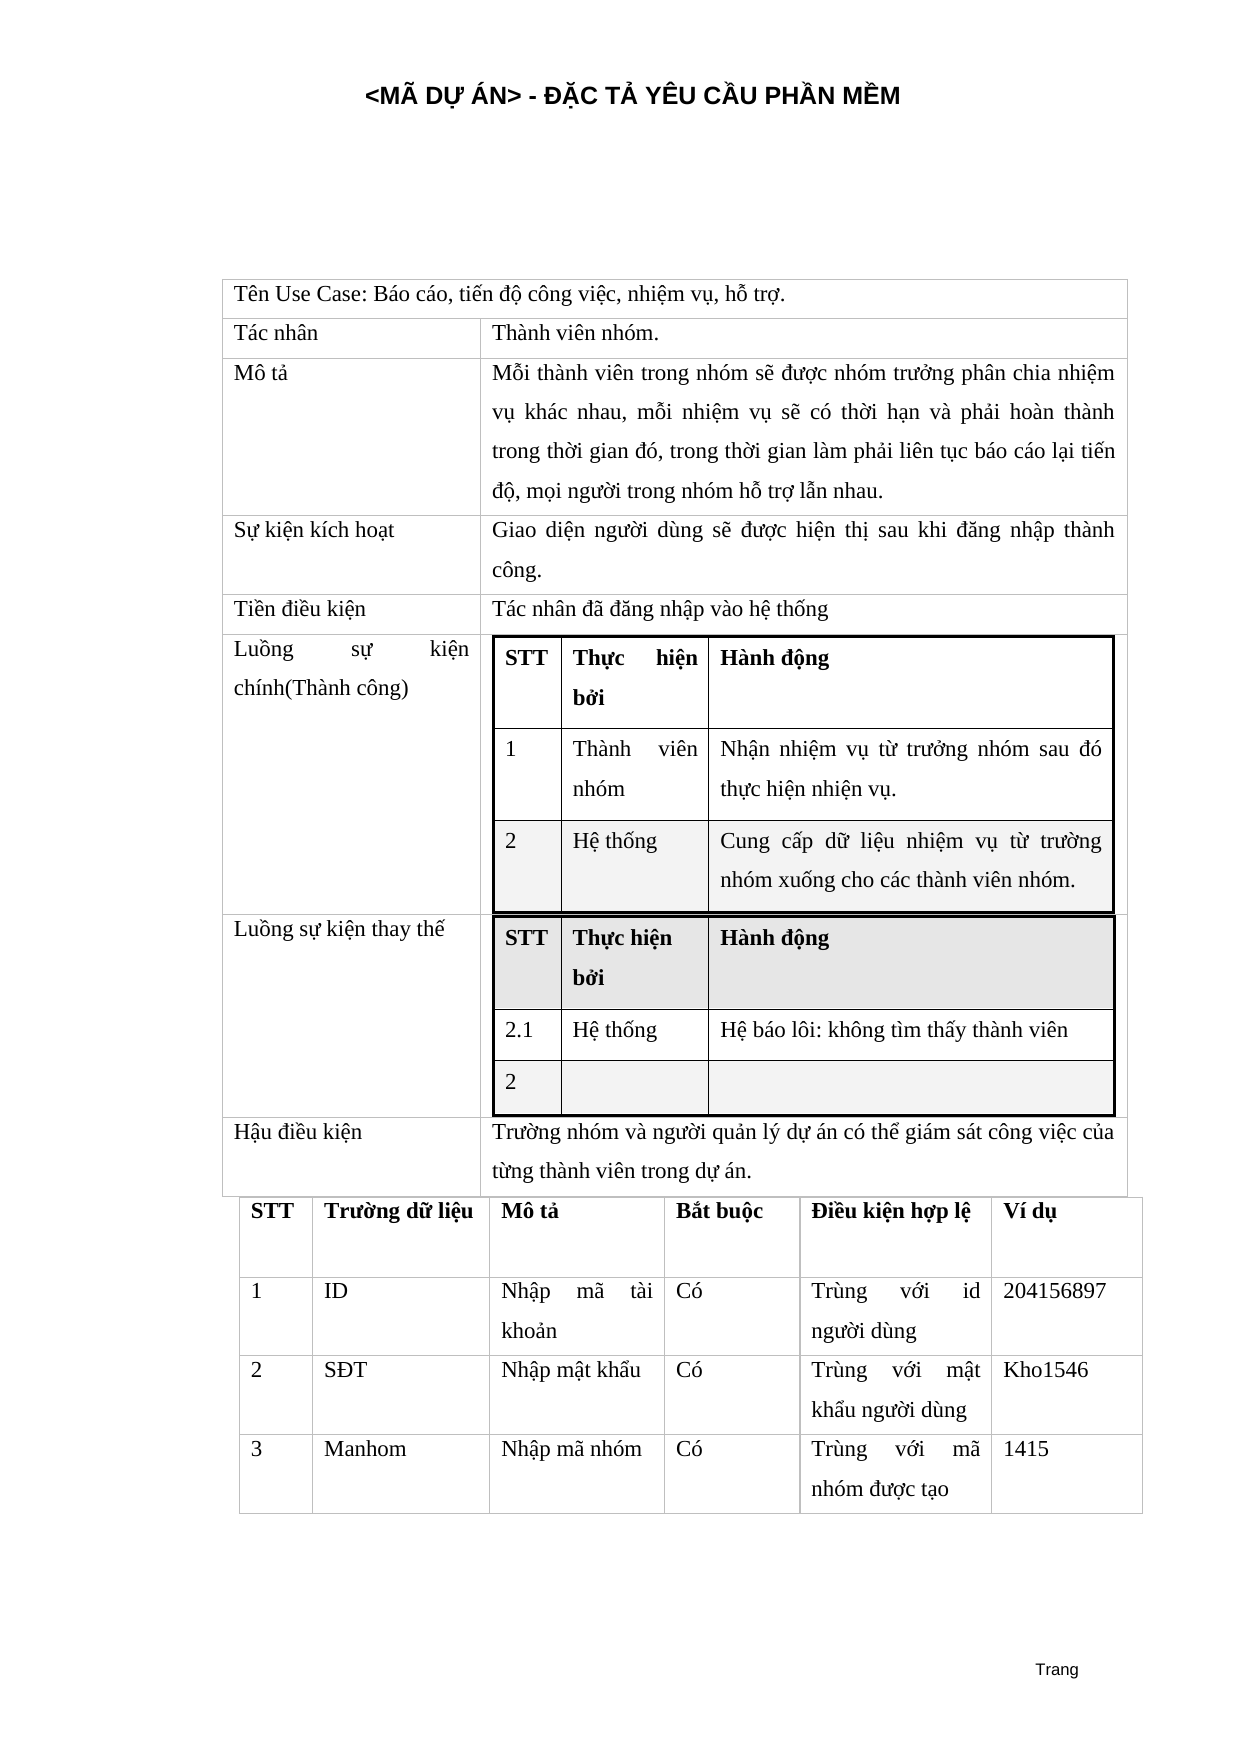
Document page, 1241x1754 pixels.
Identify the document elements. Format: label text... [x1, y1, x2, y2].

table_cell Trùng với mã nhóm được tạo [801, 1435, 991, 1513]
table_cell 204156897 [992, 1278, 1142, 1355]
table_cell [562, 1010, 708, 1060]
table_cell Có [665, 1278, 799, 1355]
table_cell [1116, 915, 1127, 1117]
table_cell Sự kiện kích hoạt [223, 516, 480, 594]
table_cell Nhập mã nhóm [490, 1435, 664, 1513]
table_cell 1415 [992, 1435, 1142, 1513]
table_cell Nhập mật khẩu [490, 1356, 664, 1434]
table_cell Nhập mã tài khoản [490, 1278, 664, 1355]
table_header Tên Use Case: Báo cáo, tiến độ công việc, nhiệm vụ, hỗ trợ. [223, 280, 1127, 318]
table_cell SĐT [313, 1356, 489, 1434]
table_cell Mô tả [223, 359, 480, 515]
table_cell Trùng với mật khẩu người dùng [801, 1356, 991, 1434]
table_header STT [240, 1198, 312, 1277]
table_header Ví dụ [992, 1198, 1142, 1277]
table_cell [562, 729, 708, 820]
table_cell Thành viên nhóm. [481, 319, 1127, 358]
table_cell [709, 729, 1112, 820]
table_cell Mỗi thành viên trong nhóm sẽ được nhóm trưởng phân chia nhiệm vụ khác nhau, mỗi nhiệm vụ sẽ có thời hạn và phải hoàn thành trong thời gian đó, trong thời gian làm phải liên tục báo cáo lại tiến độ, mọi người trong nhóm hỗ trợ lẫn nhau. [481, 359, 1127, 515]
table_cell [495, 1010, 561, 1060]
table_cell Trường nhóm và người quản lý dự án có thể giám sát công việc của từng thành viên trong dự án. [481, 1118, 1127, 1196]
table_cell 3 [240, 1435, 312, 1513]
table_cell Có [665, 1435, 799, 1513]
table_cell Luồng sự kiện chính(Thành công) [223, 635, 480, 914]
table_cell Tiền điều kiện [223, 595, 480, 634]
table_cell ID [313, 1278, 489, 1355]
table_cell Kho1546 [992, 1356, 1142, 1434]
table_cell 1 [240, 1278, 312, 1355]
table_header Trường dữ liệu [313, 1198, 489, 1277]
table_cell [481, 635, 492, 914]
table_cell Hậu điều kiện [223, 1118, 480, 1196]
table_cell Luồng sự kiện thay thế [223, 915, 480, 1117]
table_cell Tác nhân đã đăng nhập vào hệ thống [481, 595, 1127, 634]
table_cell [1115, 635, 1127, 914]
table_cell Giao diện người dùng sẽ được hiện thị sau khi đăng nhập thành công. [481, 516, 1127, 594]
table_cell [495, 638, 561, 728]
table_header Mô tả [490, 1198, 664, 1277]
table_cell Tác nhân [223, 319, 480, 358]
table_cell [709, 638, 1112, 728]
table_cell Trùng với id người dùng [801, 1278, 991, 1355]
table_cell [709, 1010, 1113, 1060]
table_header Điều kiện hợp lệ [801, 1198, 991, 1277]
table_cell [481, 915, 492, 1117]
table_cell [562, 638, 708, 728]
table_cell [495, 729, 561, 820]
table_cell 2 [240, 1356, 312, 1434]
table_header Bắt buộc [665, 1198, 799, 1277]
table_cell Có [665, 1356, 799, 1434]
table_cell Manhom [313, 1435, 489, 1513]
